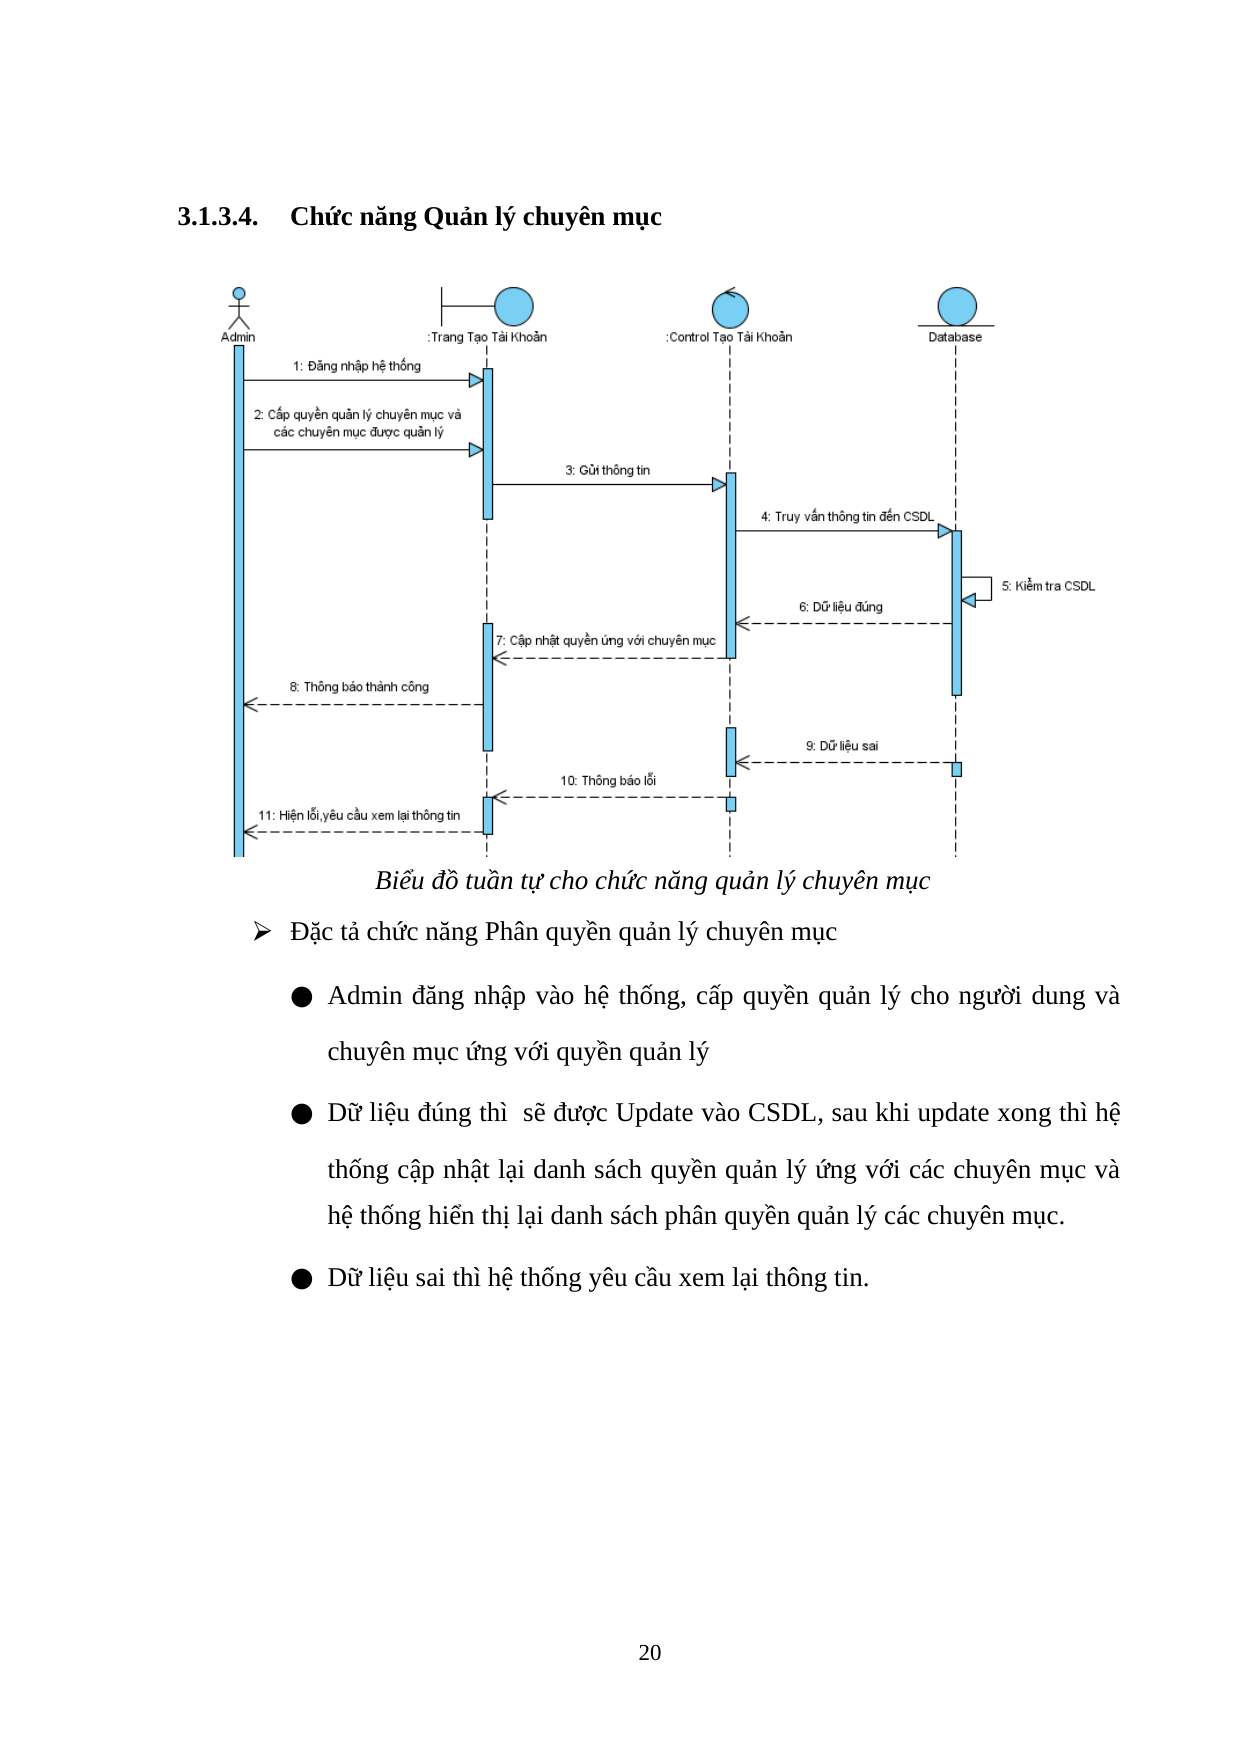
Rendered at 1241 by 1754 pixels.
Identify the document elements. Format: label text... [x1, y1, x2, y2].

list Dữ liệu đúng thì sẽ được Update vào CSDL, sau khi update xong thì hệ thống cập nhật lại danh sách quyền quản lý ứng với các chuyên mục và hệ thống hiển thị lại danh sách phân quyền quản lý các chuyên mục. [290, 1082, 1122, 1231]
text Biểu đồ tuần tự cho chức năng quản lý chuyên mục [177, 864, 1122, 896]
picture [198, 280, 1101, 857]
list Admin đăng nhập vào hệ thống, cấp quyền quản lý cho người dung và chuyên mục ứng với quyền quản lý [290, 964, 1122, 1066]
list Chức năng Quản lý chuyên mục [177, 200, 1122, 231]
list Đặc tả chức năng Phân quyền quản lý chuyên mục [252, 900, 1122, 956]
list Dữ liệu sai thì hệ thống yêu cầu xem lại thông tin. [290, 1246, 1122, 1302]
